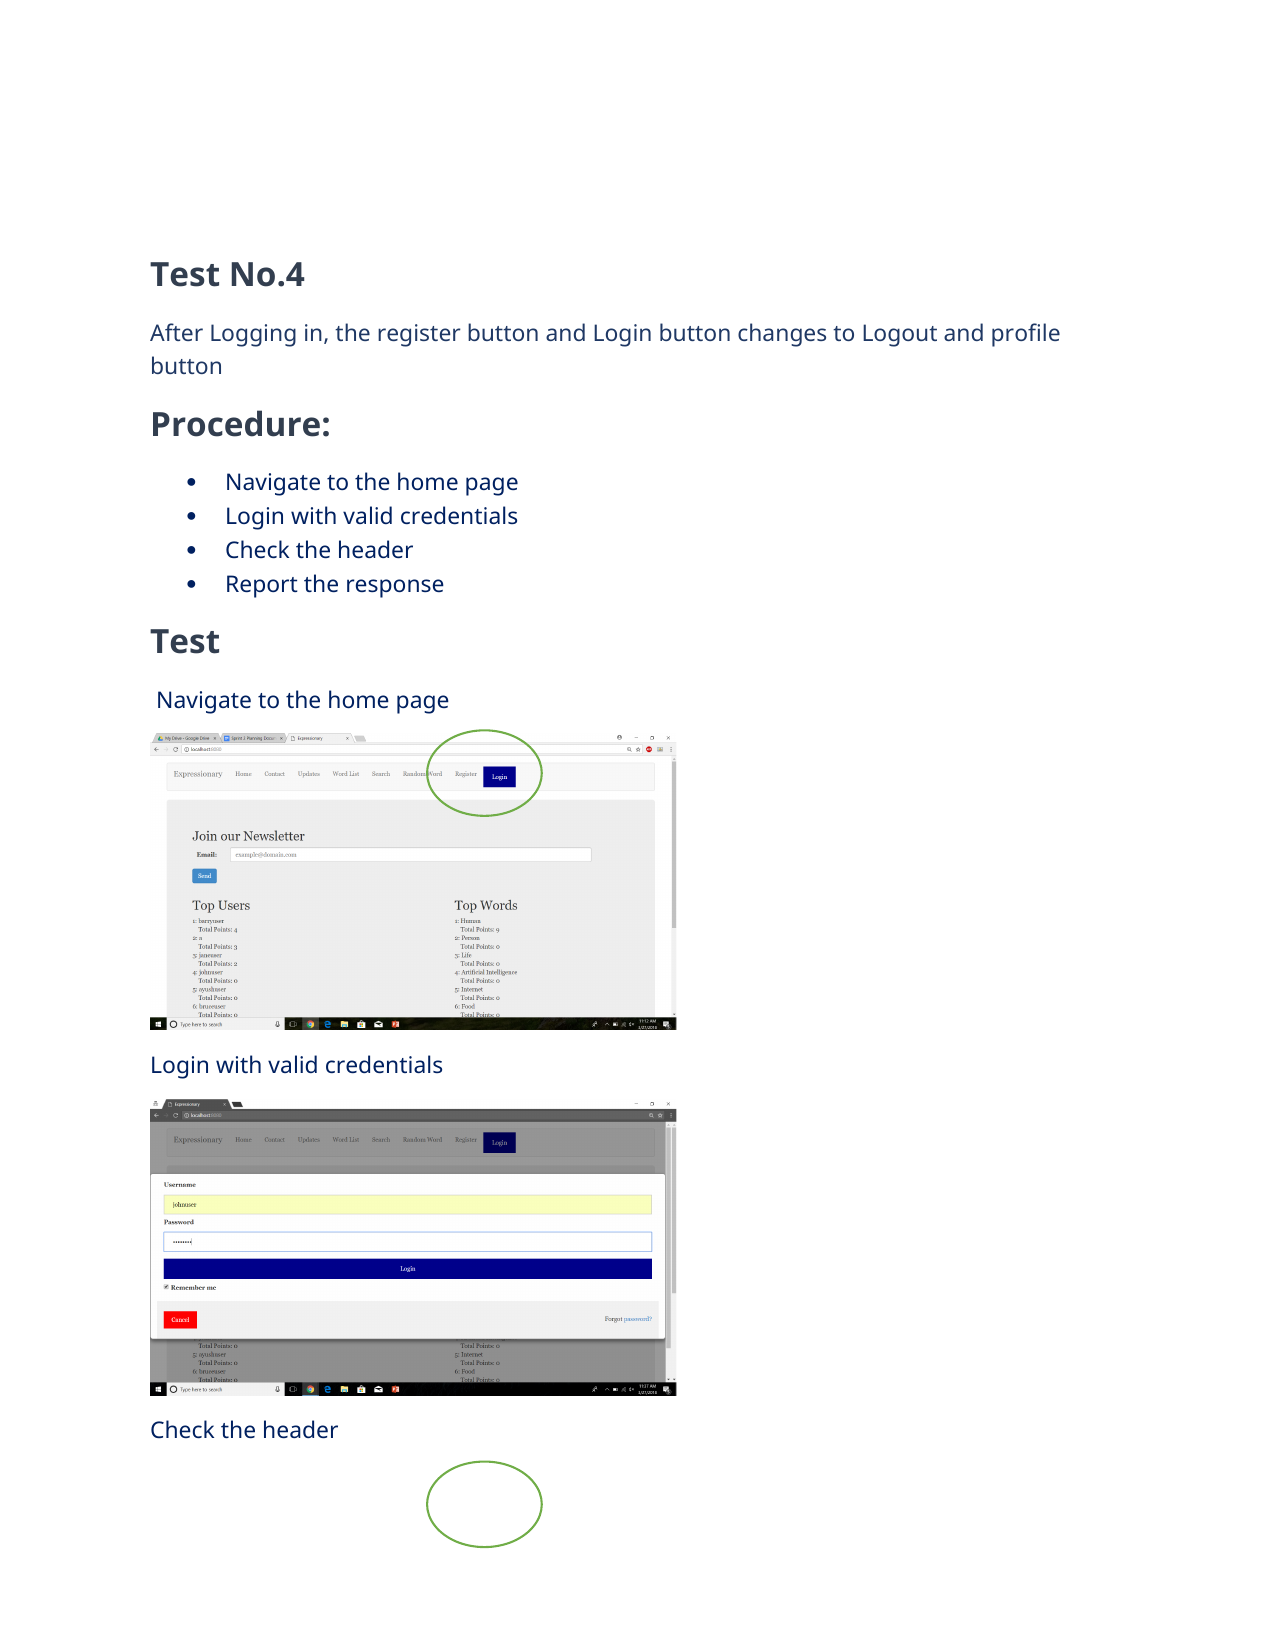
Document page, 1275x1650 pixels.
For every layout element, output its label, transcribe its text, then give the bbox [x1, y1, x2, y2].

text Test [150, 618, 1125, 663]
text Login with valid credentials [150, 1049, 1125, 1080]
text Check the header [150, 1414, 1125, 1446]
list Login with valid credentials [187, 500, 1125, 531]
picture [150, 1099, 677, 1396]
list Navigate to the home page [187, 466, 1125, 497]
text Procedure: [150, 401, 1125, 446]
text Test No.4 [150, 251, 1125, 296]
list Check the header [187, 534, 1125, 565]
picture [429, 733, 540, 814]
picture [150, 733, 677, 1030]
text After Logging in, the register button and Login button changes to Logout and profile button [150, 316, 1125, 381]
list Report the response [187, 567, 1125, 599]
text Navigate to the home page [150, 683, 1125, 715]
